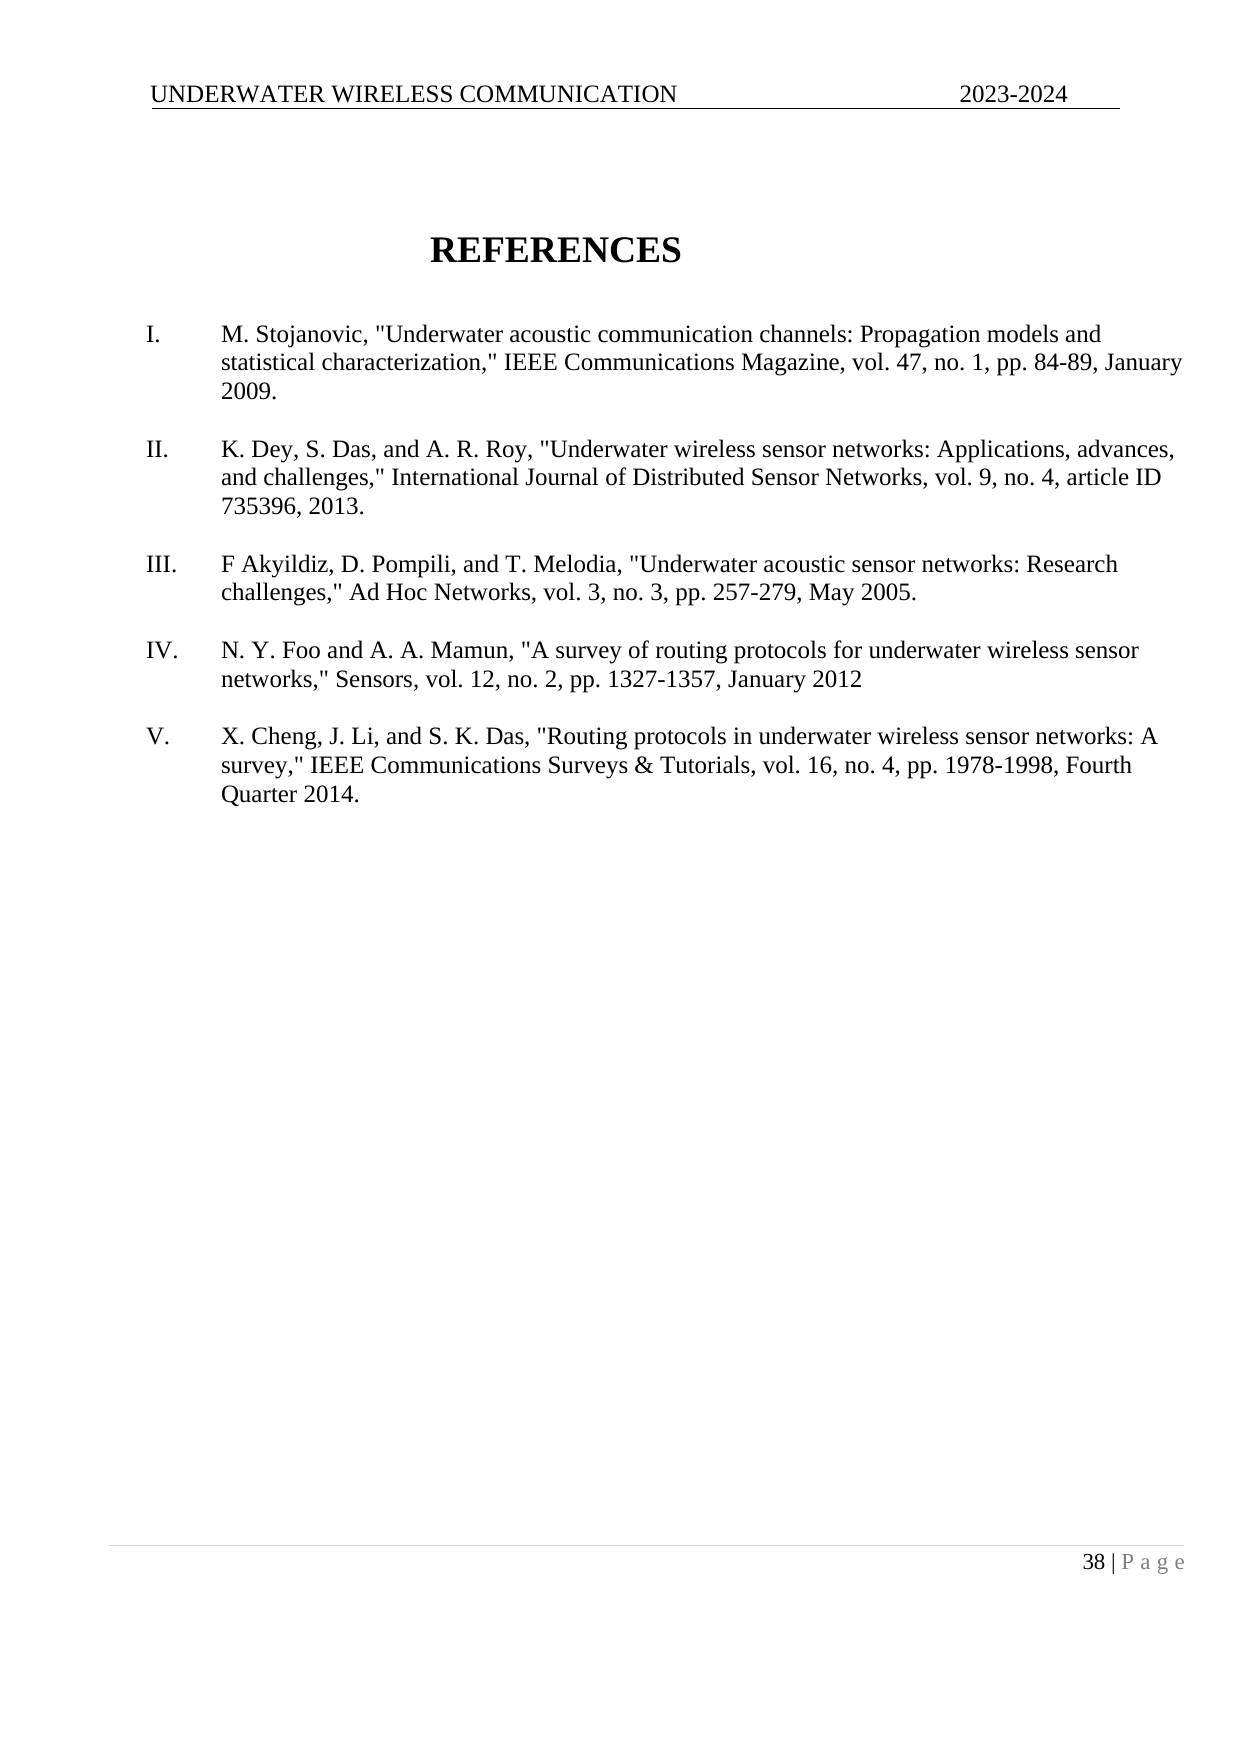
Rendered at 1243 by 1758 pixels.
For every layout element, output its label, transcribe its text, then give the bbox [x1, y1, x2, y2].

list M. Stojanovic, "Underwater acoustic communication channels: Propagation models and statistical characterization," IEEE Communications Magazine, vol. 47, no. 1, pp. 84-89, January 2009. [146, 319, 1184, 405]
list N. Y. Foo and A. A. Mamun, "A survey of routing protocols for underwater wireless sensor networks," Sensors, vol. 12, no. 2, pp. 1327-1357, January 2012 [146, 635, 1184, 692]
text REFERENCES [364, 224, 1184, 271]
list K. Dey, S. Das, and A. R. Roy, "Underwater wireless sensor networks: Applications, advances, and challenges," International Journal of Distributed Sensor Networks, vol. 9, no. 4, article ID 735396, 2013. [146, 434, 1184, 520]
list F Akyildiz, D. Pompili, and T. Melodia, "Underwater acoustic sensor networks: Research challenges," Ad Hoc Networks, vol. 3, no. 3, pp. 257-279, May 2005. [146, 549, 1184, 606]
list X. Cheng, J. Li, and S. K. Das, "Routing protocols in underwater wireless sensor networks: A survey," IEEE Communications Surveys & Tutorials, vol. 16, no. 4, pp. 1978-1998, Fourth Quarter 2014. [146, 721, 1184, 807]
